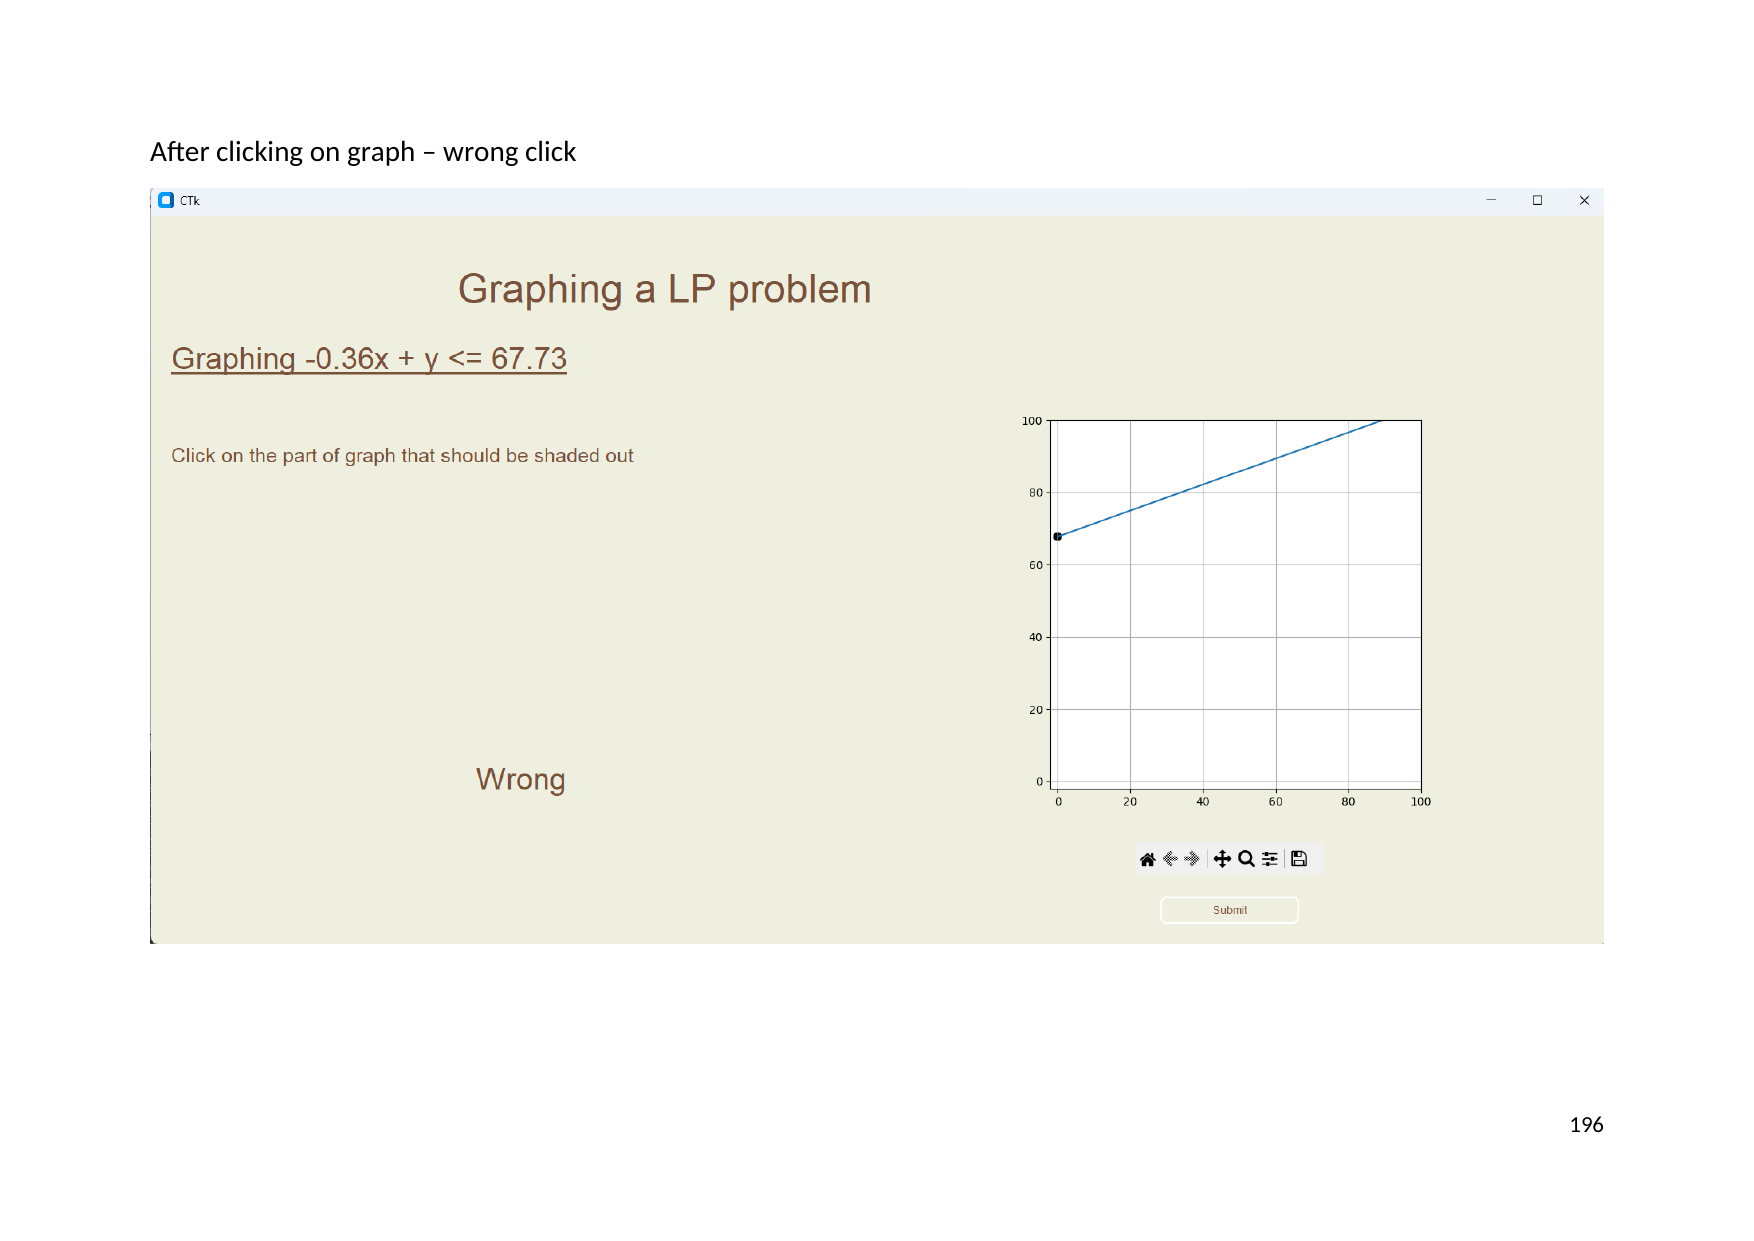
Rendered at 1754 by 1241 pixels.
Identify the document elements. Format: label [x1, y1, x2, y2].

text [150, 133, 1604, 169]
picture [150, 188, 1604, 944]
